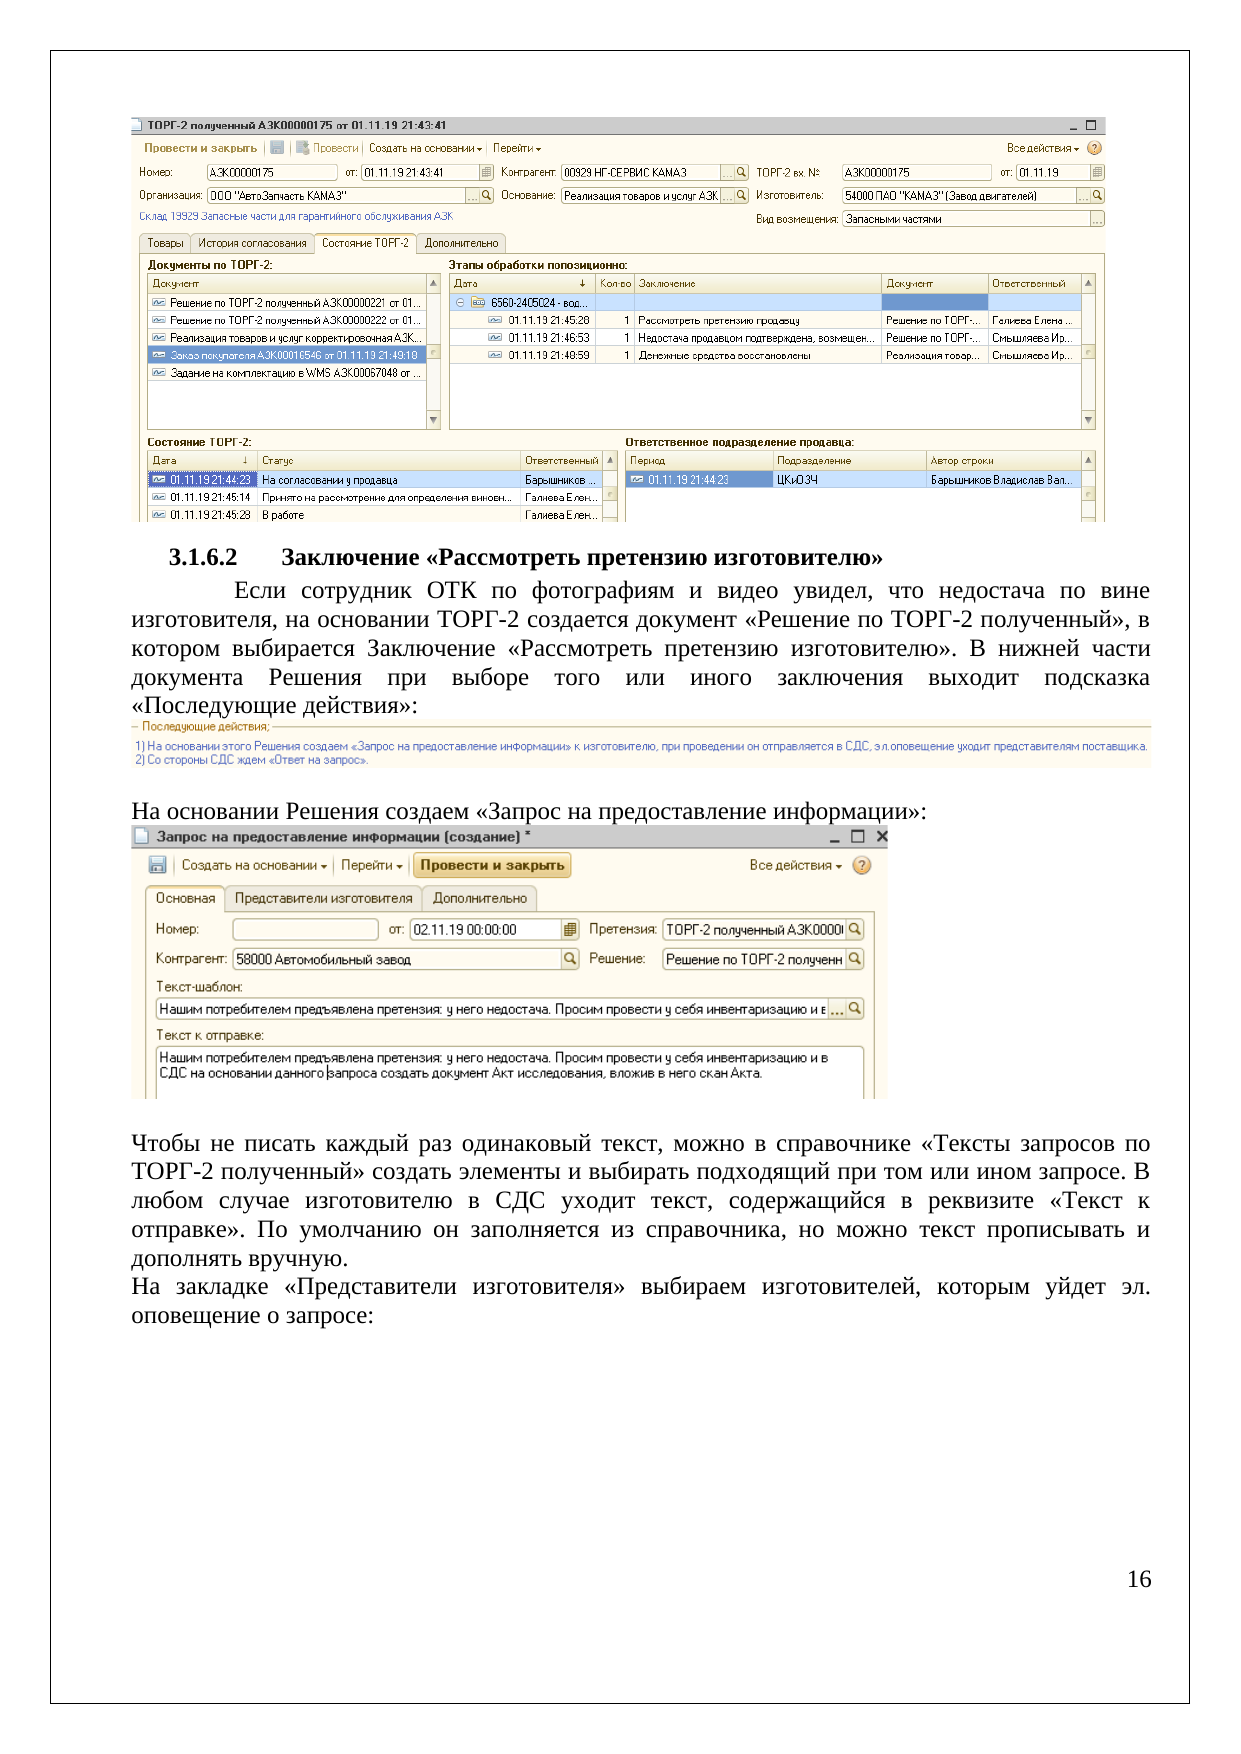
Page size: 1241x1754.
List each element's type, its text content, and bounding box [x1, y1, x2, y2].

text Чтобы не писать каждый раз одинаковый текст, можно в справочнике «Тексты запросов по ТОРГ-2 полученный» создать элементы и выбирать подходящий при том или ином запросе. В любом случае изготовителю в СДС уходит текст, содержащийся в реквизите «Текст к отправке». По умолчанию он заполняется из справочника, но можно текст прописывать и дополнять вручную. [131, 1128, 1152, 1271]
text На основании Решения создаем «Запрос на предоставление информации»: [131, 796, 1152, 825]
picture [131, 825, 888, 1099]
picture [131, 117, 1106, 522]
text На закладке «Представители изготовителя» выбираем изготовителей, которым уйдет эл. оповещение о запросе: [131, 1271, 1152, 1329]
subtitle Заключение «Рассмотреть претензию изготовителю» [169, 542, 1152, 571]
picture [131, 719, 1152, 768]
text Если сотрудник ОТК по фотографиям и видео увидел, что недостача по вине изготовителя, на основании ТОРГ-2 создается документ «Решение по ТОРГ-2 полученный», в котором выбирается Заключение «Рассмотреть претензию изготовителю». В нижней части документа Решения при выборе того или иного заключения выходит подсказка «Последующие действия»: [131, 575, 1152, 719]
